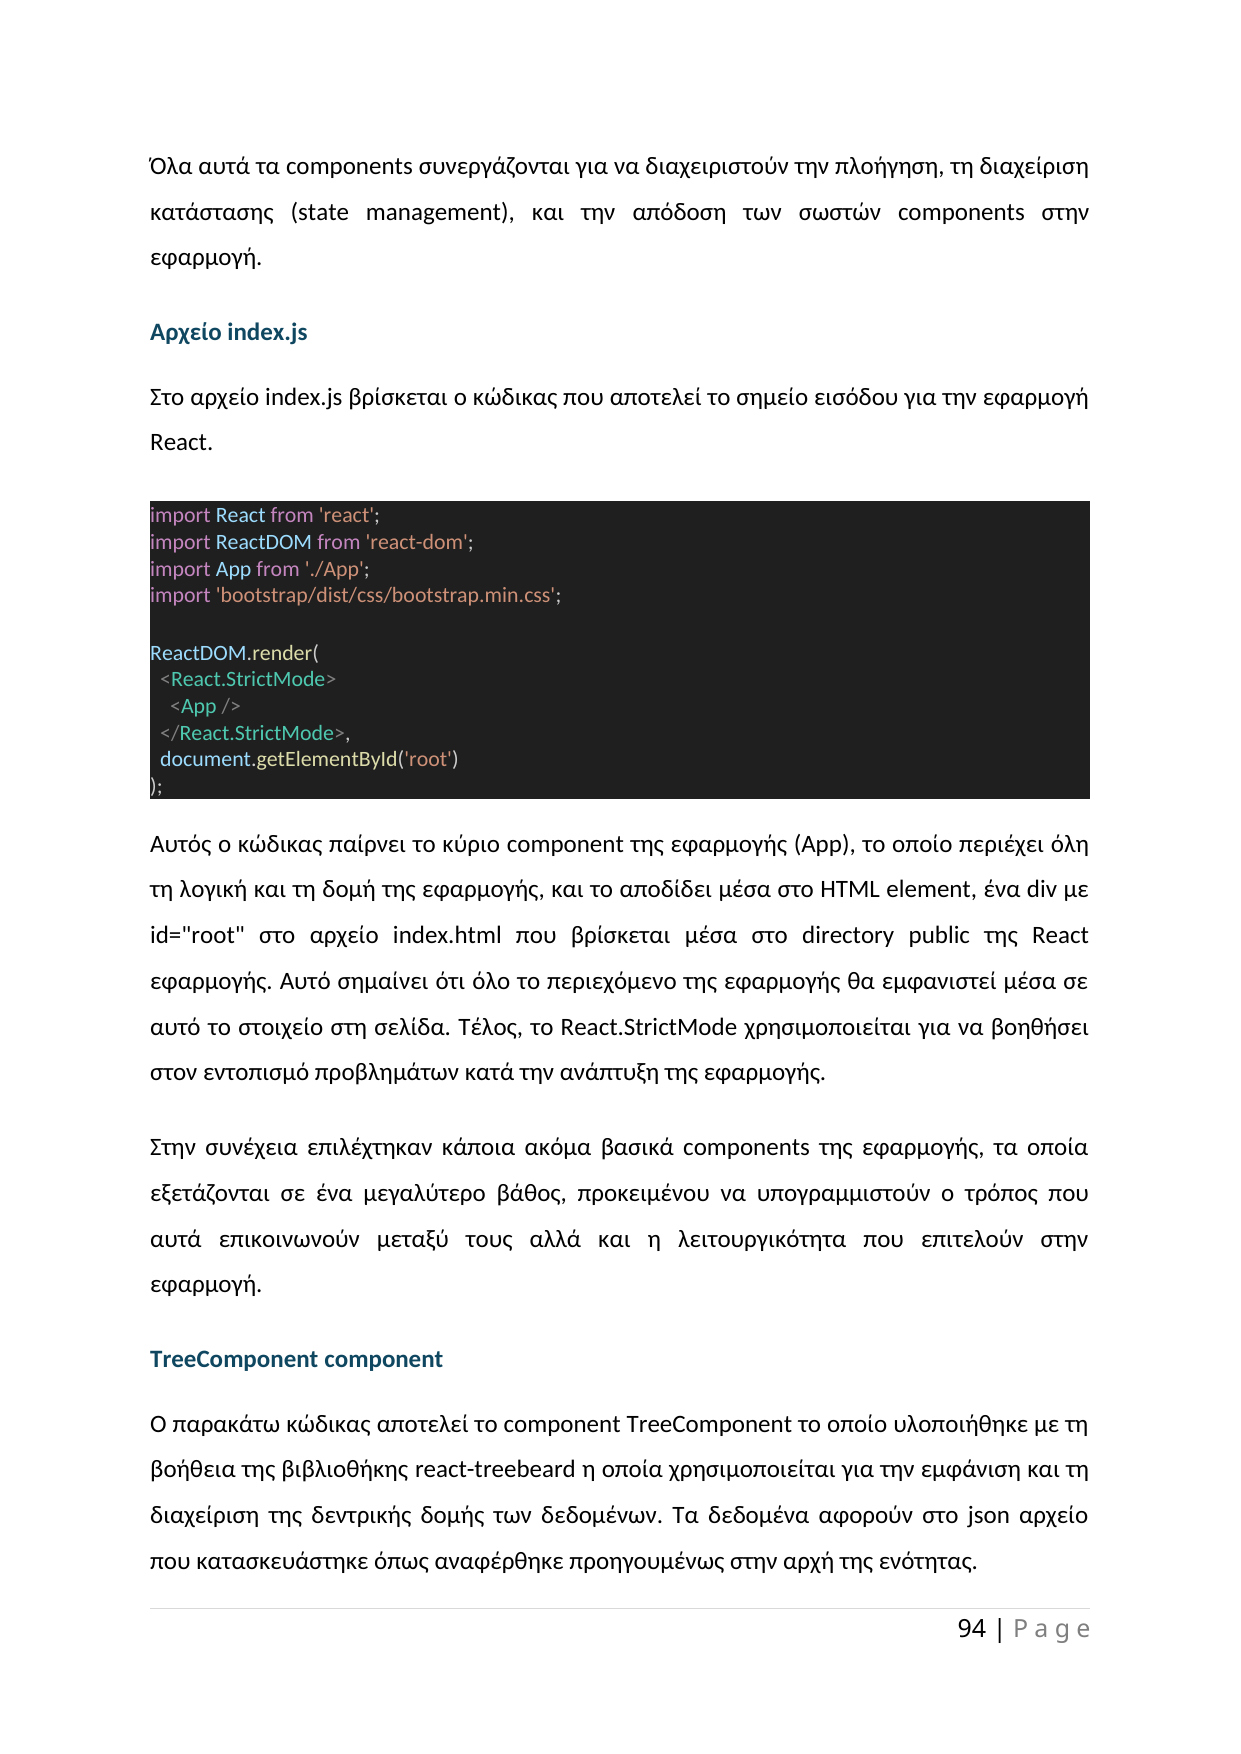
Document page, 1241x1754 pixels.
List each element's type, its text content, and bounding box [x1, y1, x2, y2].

text </React.StrictMode>, [150, 719, 1090, 745]
subtitle TreeComponent component [150, 1343, 1090, 1374]
text Στο αρχείο index.js βρίσκεται ο κώδικας που αποτελεί το σημείο εισόδου για την εφαρμογή React. [150, 381, 1090, 457]
text Στην συνέχεια επιλέχτηκαν κάποια ακόμα βασικά components της εφαρμογής, τα οποία εξετάζονται σε ένα μεγαλύτερο βάθος, προκειμένου να υπογραμμιστούν ο τρόπος που αυτά επικοινωνούν μεταξύ τους αλλά και η λειτουργικότητα που επιτελούν στην εφαρμογή. [150, 1131, 1090, 1299]
text <App /> [150, 692, 1090, 719]
text <React.StrictMode> [150, 665, 1090, 692]
text document.getElementById('root') [150, 745, 1090, 772]
subtitle Αρχείο index.js [150, 316, 1090, 347]
text import React from 'react'; [150, 501, 1090, 528]
text ReactDOM.render( [150, 639, 1090, 665]
text Όλα αυτά τα components συνεργάζονται για να διαχειριστούν την πλοήγηση, τη διαχείριση κατάστασης (state management), και την απόδοση των σωστών components στην εφαρμογή. [150, 150, 1090, 272]
text ); [150, 772, 1090, 799]
text import App from './App'; [150, 555, 1090, 581]
text import ReactDOM from 'react-dom'; [150, 528, 1090, 555]
text import 'bootstrap/dist/css/bootstrap.min.css'; [150, 581, 1090, 608]
text Αυτός ο κώδικας παίρνει το κύριο component της εφαρμογής (App), το οποίο περιέχει όλη τη λογική και τη δομή της εφαρμογής, και το αποδίδει μέσα στο HTML element, ένα div με id="root" στο αρχείο index.html που βρίσκεται μέσα στο directory public της React εφαρμογής. Αυτό σημαίνει ότι όλο το περιεχόμενο της εφαρμογής θα εμφανιστεί μέσα σε αυτό το στοιχείο στη σελίδα. Τέλος, το React.StrictMode χρησιμοποιείται για να βοηθήσει στον εντοπισμό προβλημάτων κατά την ανάπτυξη της εφαρμογής. [150, 828, 1090, 1087]
text Ο παρακάτω κώδικας αποτελεί το component TreeComponent το οποίο υλοποιήθηκε με τη βοήθεια της βιβλιοθήκης react-treebeard η οποία χρησιμοποιείται για την εμφάνιση και τη διαχείριση της δεντρικής δομής των δεδομένων. Τα δεδομένα αφορούν στο json αρχείο που κατασκευάστηκε όπως αναφέρθηκε προηγουμένως στην αρχή της ενότητας. [150, 1408, 1090, 1576]
